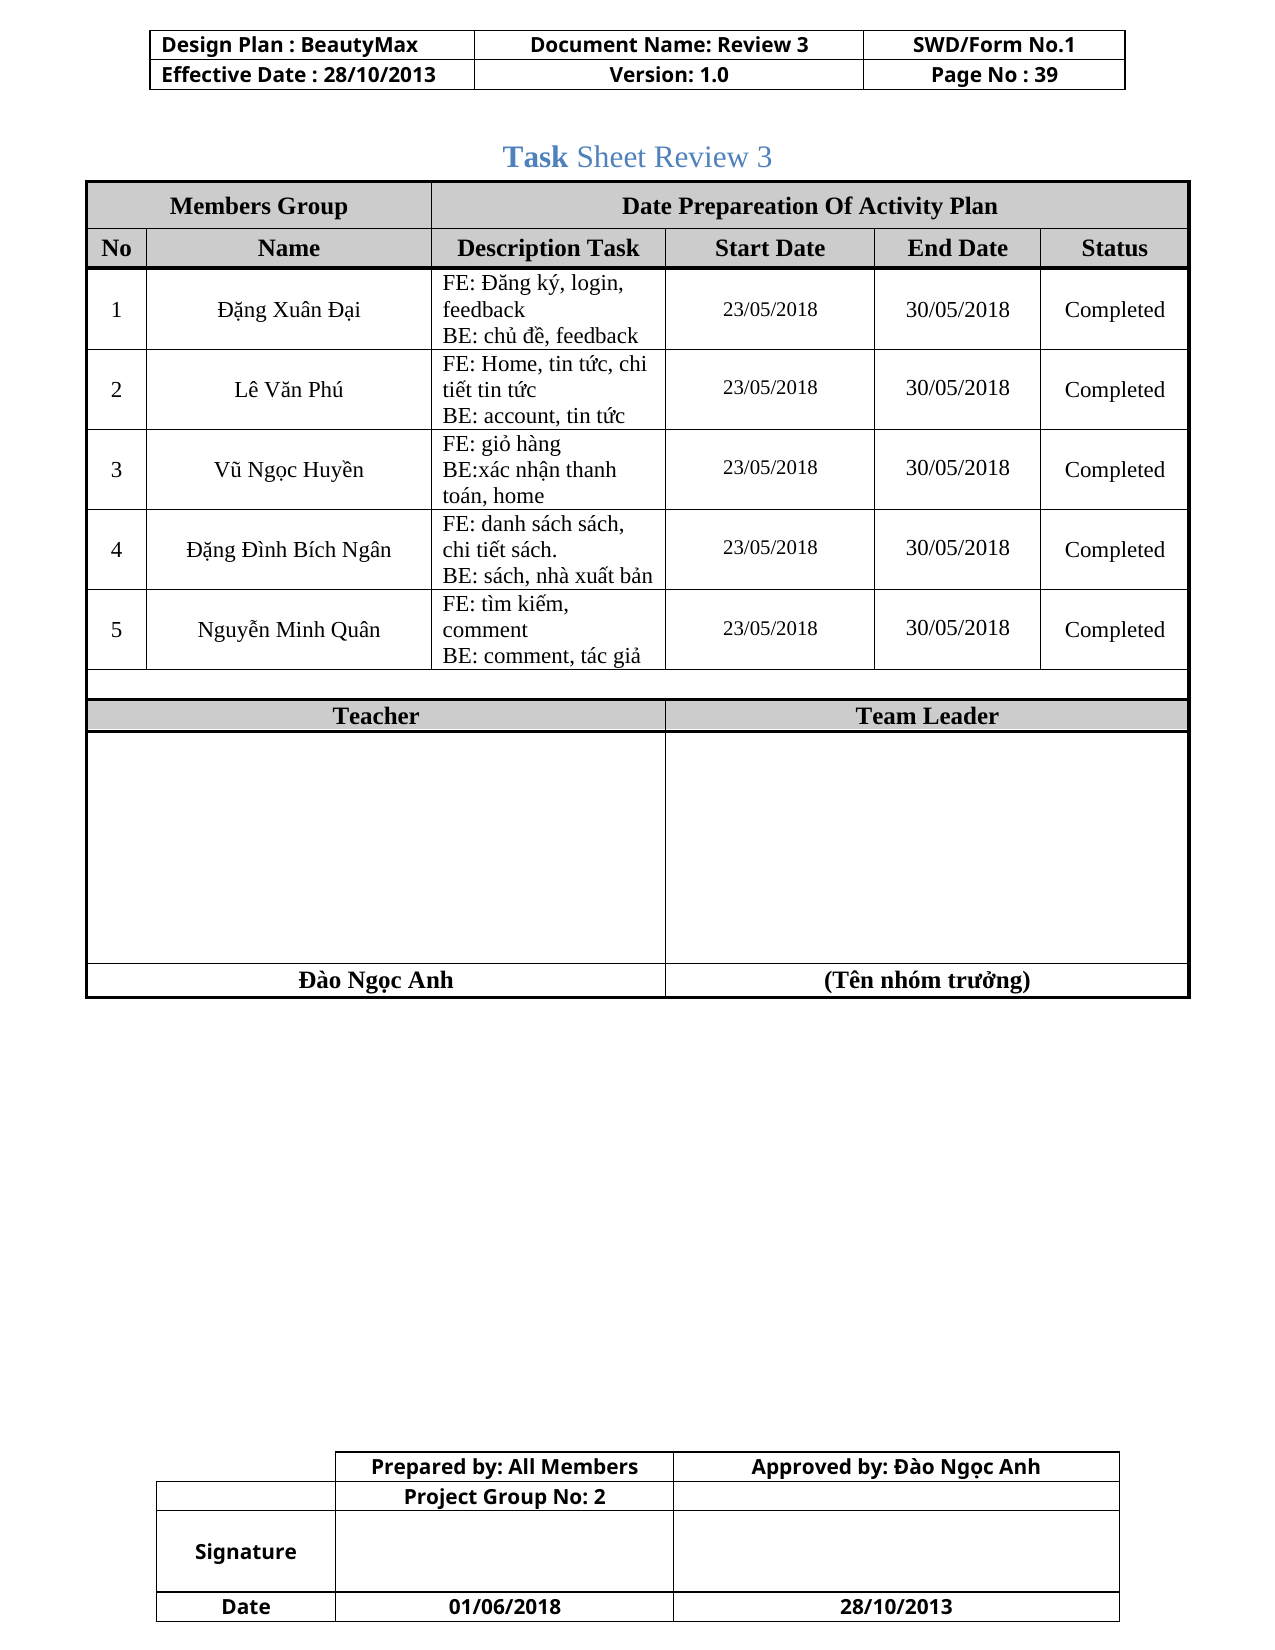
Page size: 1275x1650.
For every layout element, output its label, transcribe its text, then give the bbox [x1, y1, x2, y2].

table_cell FE: Home, tin tức, chi tiết tin tức BE: account, tin tức [432, 350, 665, 429]
table_cell 30/05/2018 [875, 510, 1040, 589]
table_cell Completed [1041, 270, 1187, 348]
table_cell 23/05/2018 [666, 430, 874, 509]
table_cell End Date [875, 229, 1040, 266]
table_cell [88, 733, 665, 963]
table_cell Description Task [432, 229, 665, 266]
table_cell 1 [88, 270, 146, 348]
table_cell Completed [1041, 430, 1187, 509]
table_cell 4 [88, 510, 146, 589]
table_cell Vũ Ngọc Huyền [147, 430, 431, 509]
table_cell 5 [88, 590, 146, 669]
table_cell 2 [88, 350, 146, 429]
subtitle Task Sheet Review 3 [150, 138, 1125, 174]
table_cell Completed [1041, 350, 1187, 429]
table_cell 23/05/2018 [666, 270, 874, 348]
table_cell 23/05/2018 [666, 510, 874, 589]
table_cell [666, 733, 1187, 963]
table_cell FE: danh sách sách, chi tiết sách. BE: sách, nhà xuất bản [432, 510, 665, 589]
table_cell [88, 670, 1187, 698]
table_cell No [88, 229, 146, 266]
table_header Date Prepareation Of Activity Plan [432, 183, 1187, 228]
table_cell FE: Đăng ký, login, feedback BE: chủ đề, feedback [432, 270, 665, 348]
table_cell 30/05/2018 [875, 350, 1040, 429]
table_cell Đặng Xuân Đại [147, 270, 431, 348]
table_cell Name [147, 229, 431, 266]
table_cell FE: tìm kiếm, comment BE: comment, tác giả [432, 590, 665, 669]
table_cell Đào Ngọc Anh [88, 964, 665, 996]
table_cell 30/05/2018 [875, 590, 1040, 669]
table_cell Lê Văn Phú [147, 350, 431, 429]
table_cell Teacher [88, 701, 665, 729]
table_cell 23/05/2018 [666, 590, 874, 669]
table_cell 30/05/2018 [875, 270, 1040, 348]
table_cell Đặng Đình Bích Ngân [147, 510, 431, 589]
table_cell FE: giỏ hàng BE:xác nhận thanh toán, home [432, 430, 665, 509]
table_cell Nguyễn Minh Quân [147, 590, 431, 669]
table_cell 23/05/2018 [666, 350, 874, 429]
table_cell Completed [1041, 590, 1187, 669]
table_cell Status [1041, 229, 1187, 266]
table_cell Completed [1041, 510, 1187, 589]
table_header Members Group [88, 183, 431, 228]
table_cell Start Date [666, 229, 874, 266]
table_cell 3 [88, 430, 146, 509]
table_cell Team Leader [666, 701, 1187, 729]
table_cell (Tên nhóm trưởng) [666, 964, 1187, 996]
table_cell 30/05/2018 [875, 430, 1040, 509]
